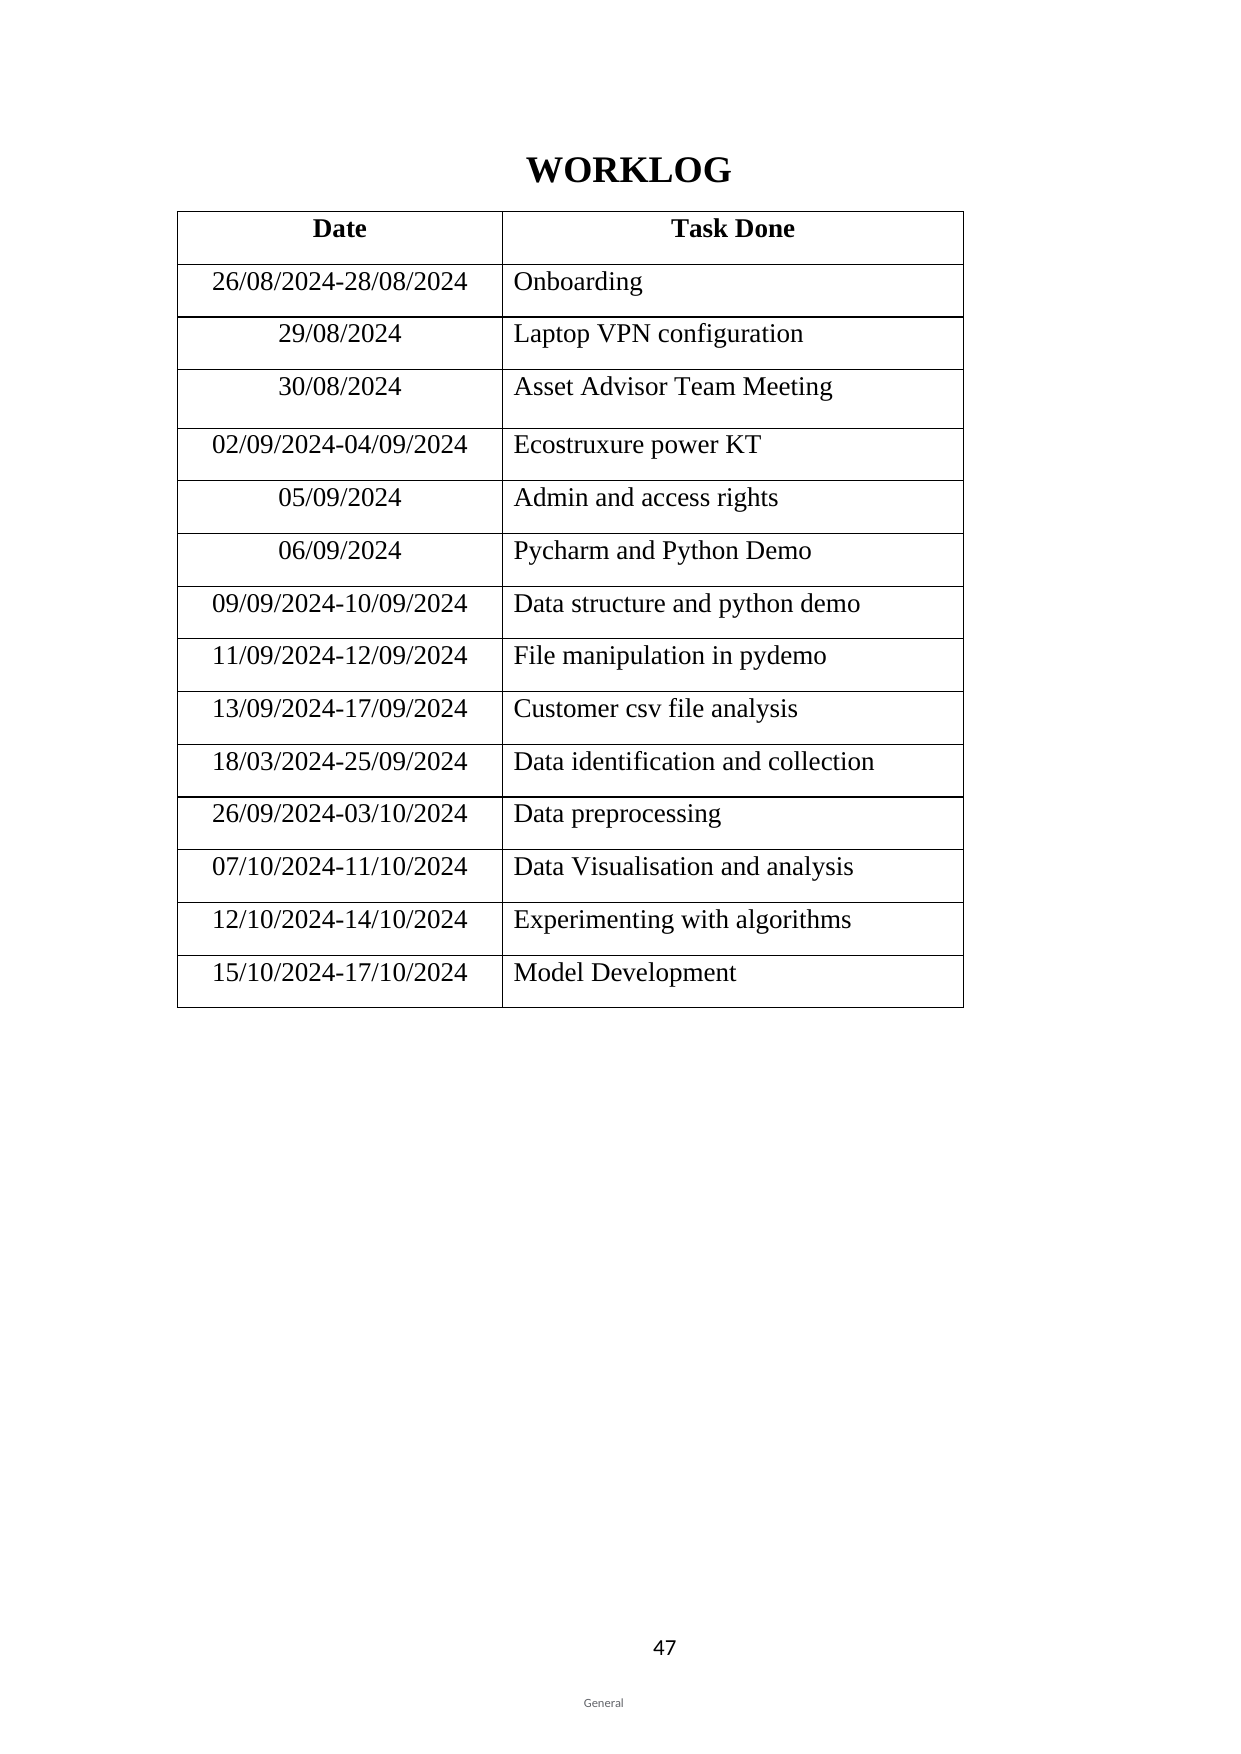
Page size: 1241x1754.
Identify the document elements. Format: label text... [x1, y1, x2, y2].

table_cell 30/08/2024 [178, 370, 502, 427]
table_cell Onboarding [503, 265, 963, 316]
table_cell 11/09/2024-12/09/2024 [178, 639, 502, 691]
table_cell Pycharm and Python Demo [503, 534, 963, 586]
table_cell Data structure and python demo [503, 587, 963, 638]
table_cell File manipulation in pydemo [503, 639, 963, 691]
table_cell Model Development [503, 956, 963, 1007]
table_header Date [178, 212, 502, 264]
table_cell Data preprocessing [503, 798, 963, 849]
table_cell 07/10/2024-11/10/2024 [178, 850, 502, 902]
table_cell 13/09/2024-17/09/2024 [178, 692, 502, 744]
table_cell Admin and access rights [503, 481, 963, 533]
table_cell 15/10/2024-17/10/2024 [178, 956, 502, 1007]
table_cell Asset Advisor Team Meeting [503, 370, 963, 427]
table_cell Ecostruxure power KT [503, 429, 963, 480]
table_header Task Done [503, 212, 963, 264]
table_cell 06/09/2024 [178, 534, 502, 586]
table_cell Data identification and collection [503, 745, 963, 796]
table_cell 26/09/2024-03/10/2024 [178, 798, 502, 849]
table_cell Customer csv file analysis [503, 692, 963, 744]
table_cell 09/09/2024-10/09/2024 [178, 587, 502, 638]
table_cell Experimenting with algorithms [503, 903, 963, 954]
text WORKLOG [207, 148, 1122, 191]
table_cell 05/09/2024 [178, 481, 502, 533]
table_cell 29/08/2024 [178, 318, 502, 369]
table_cell 18/03/2024-25/09/2024 [178, 745, 502, 796]
table_cell 26/08/2024-28/08/2024 [178, 265, 502, 316]
table_cell 02/09/2024-04/09/2024 [178, 429, 502, 480]
table_cell Laptop VPN configuration [503, 318, 963, 369]
table_cell 12/10/2024-14/10/2024 [178, 903, 502, 954]
table_cell Data Visualisation and analysis [503, 850, 963, 902]
